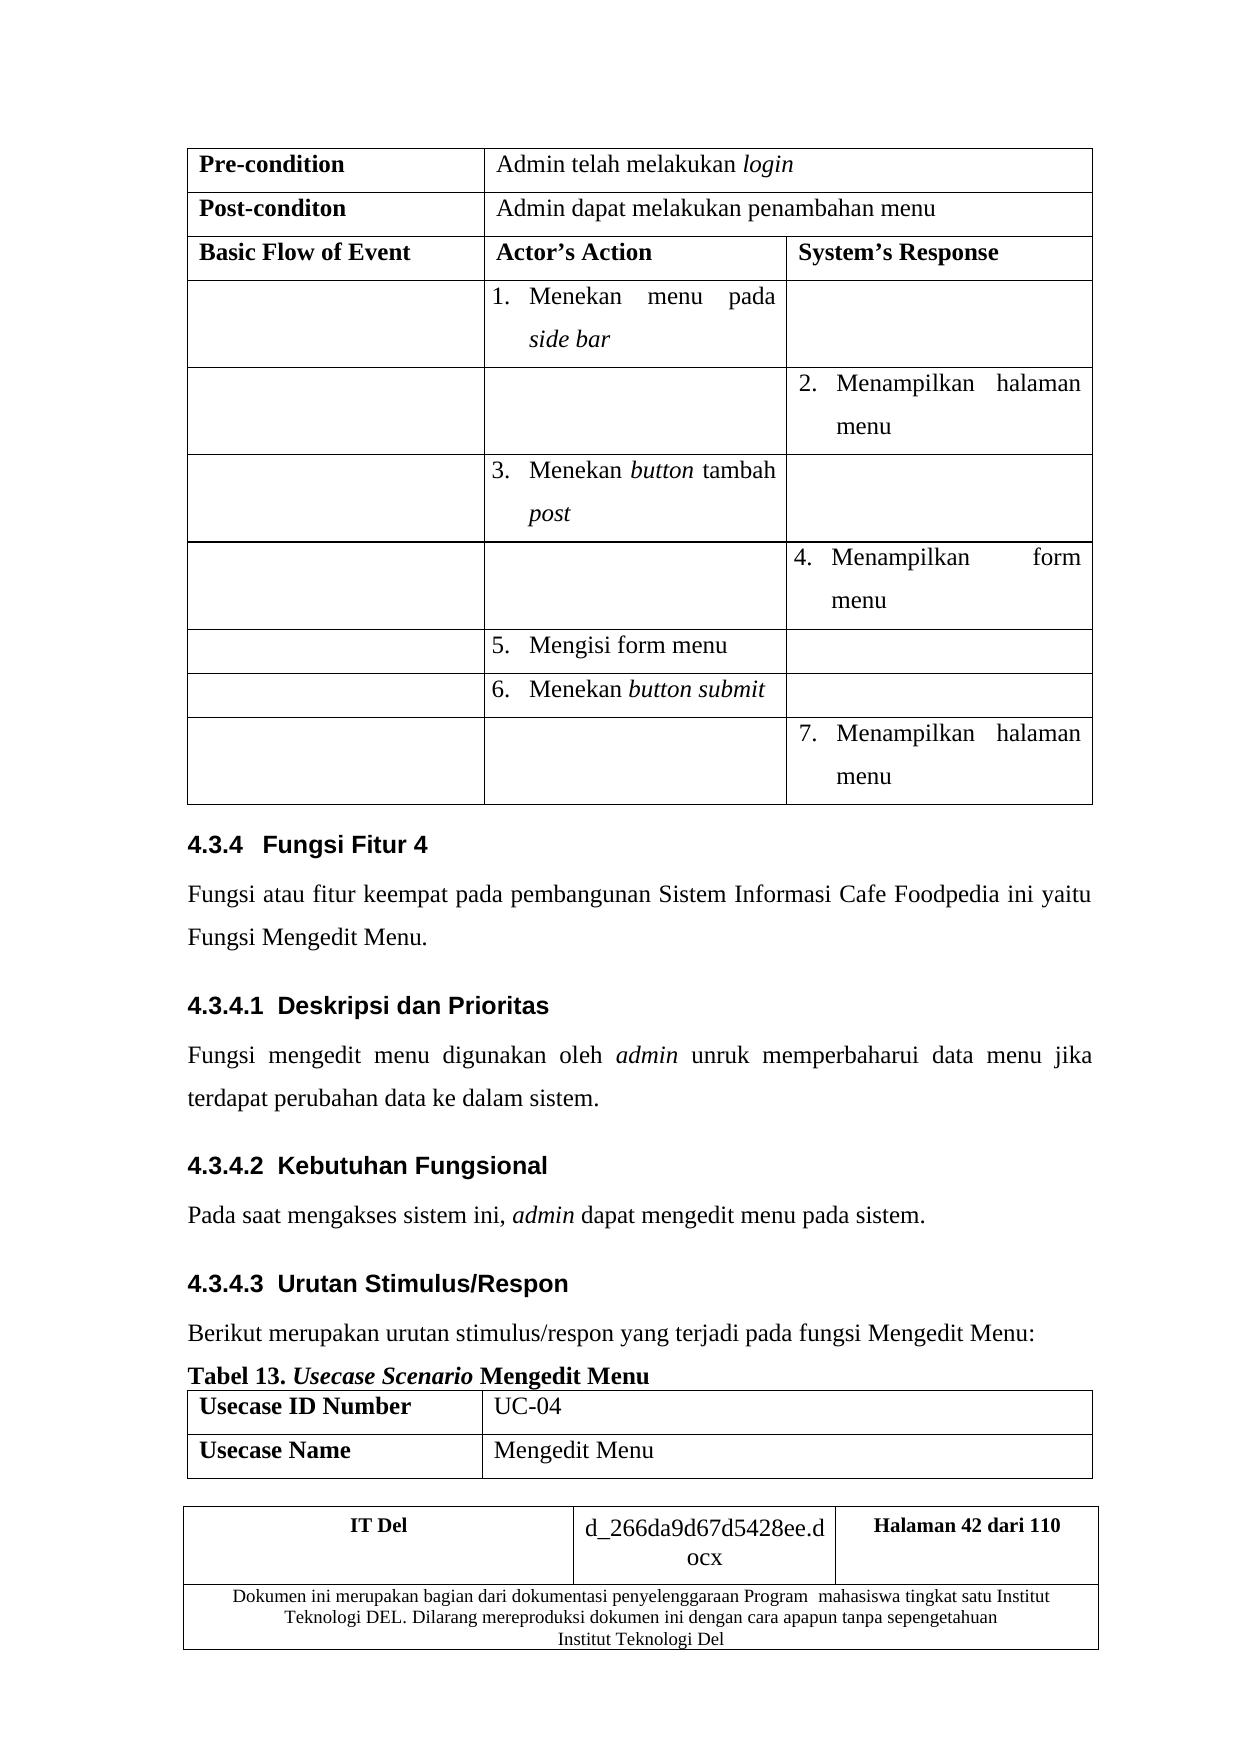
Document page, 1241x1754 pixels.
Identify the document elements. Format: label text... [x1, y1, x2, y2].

table_cell Menekan button tambah post [485, 455, 786, 541]
table_cell Mengisi form menu [485, 630, 786, 673]
table_cell Pre-condition [188, 149, 484, 192]
table_cell Admin telah melakukan login [485, 149, 1092, 192]
subtitle Deskripsi dan Prioritas [187, 991, 1092, 1019]
table_cell Menekan button submit [485, 674, 786, 717]
table_cell [485, 368, 786, 454]
table_cell Actor’s Action [485, 237, 786, 280]
table_cell [188, 543, 484, 629]
table_cell Menampilkan halaman menu [787, 718, 1092, 804]
table_cell Admin dapat melakukan penambahan menu [485, 193, 1092, 236]
table_cell [188, 630, 484, 673]
table_cell Mengedit Menu [483, 1435, 1092, 1478]
table_cell Usecase Name [188, 1435, 482, 1478]
table_cell [188, 674, 484, 717]
text Fungsi atau fitur keempat pada pembangunan Sistem Informasi Cafe Foodpedia ini yaitu Fungsi Mengedit Menu. [187, 879, 1092, 951]
text Pada saat mengakses sistem ini, admin dapat mengedit menu pada sistem. [187, 1201, 1092, 1229]
table_cell System’s Response [787, 237, 1092, 280]
table_cell [787, 630, 1092, 673]
table_header UC-04 [483, 1391, 1092, 1434]
table_header Usecase ID Number [188, 1391, 482, 1434]
table_cell [485, 543, 786, 629]
table_cell [188, 281, 484, 367]
table_cell [485, 718, 786, 804]
table_cell [188, 368, 484, 454]
table_cell [787, 455, 1092, 541]
table_cell Menampilkan form menu [787, 543, 1092, 629]
subtitle Urutan Stimulus/Respon [187, 1269, 1092, 1297]
text Tabel 13. Usecase Scenario Mengedit Menu [187, 1361, 1092, 1390]
table_cell Menampilkan halaman menu [787, 368, 1092, 454]
table_cell Post-conditon [188, 193, 484, 236]
text Berikut merupakan urutan stimulus/respon yang terjadi pada fungsi Mengedit Menu: [187, 1318, 1092, 1347]
subtitle Fungsi Fitur 4 [187, 830, 1092, 859]
table_cell [188, 718, 484, 804]
table_cell [787, 281, 1092, 367]
subtitle Kebutuhan Fungsional [187, 1151, 1092, 1180]
text Fungsi mengedit menu digunakan oleh admin unruk memperbaharui data menu jika terdapat perubahan data ke dalam sistem. [187, 1040, 1092, 1112]
table_cell [787, 674, 1092, 717]
table_cell Basic Flow of Event [188, 237, 484, 280]
table_cell Menekan menu pada side bar [485, 281, 786, 367]
table_cell [188, 455, 484, 541]
